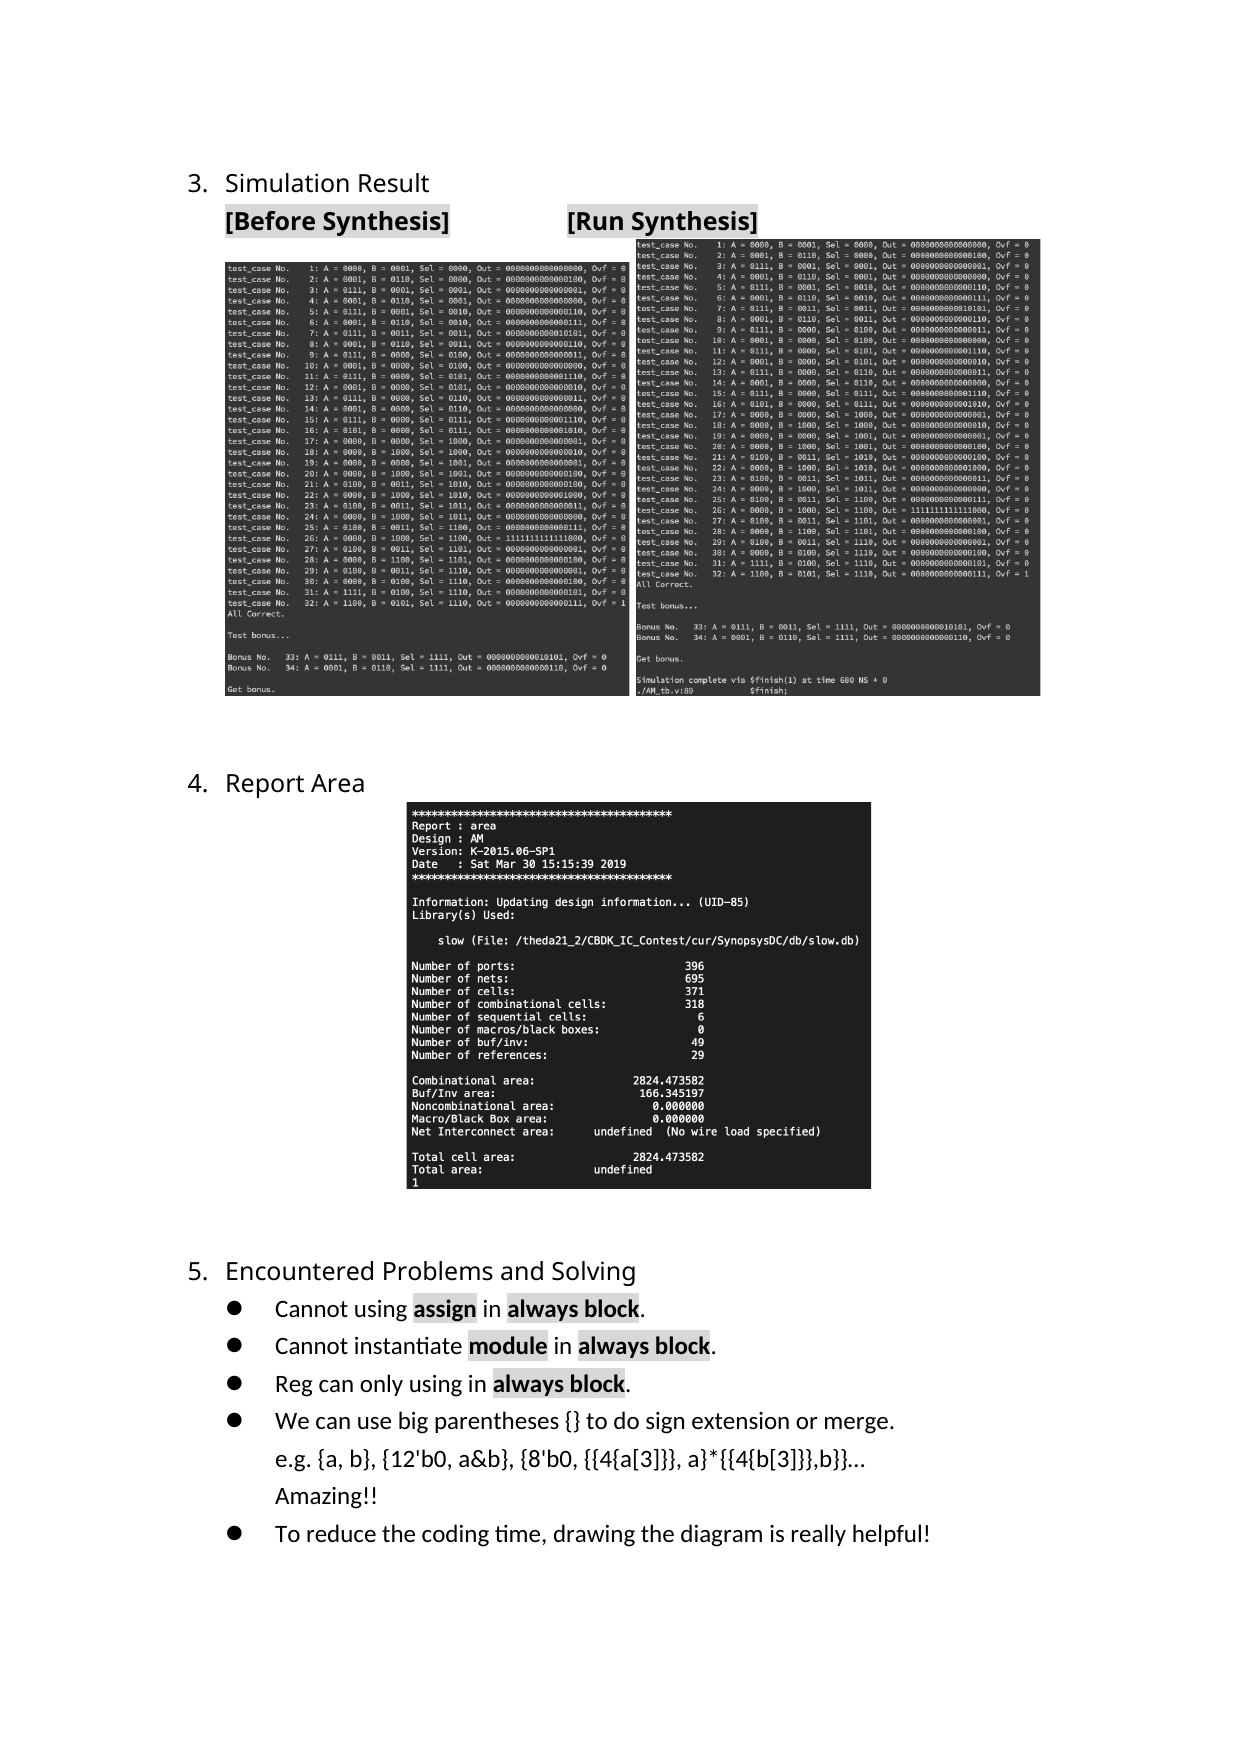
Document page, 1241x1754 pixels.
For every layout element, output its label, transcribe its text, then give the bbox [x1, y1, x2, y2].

list Cannot instantiate module in always block. [225, 1327, 1053, 1364]
picture [225, 262, 630, 696]
picture [636, 239, 1041, 696]
list We can use big parentheses {} to do sign extension or merge. [225, 1402, 1053, 1439]
list Cannot using assign in always block. [225, 1289, 1053, 1327]
list Reg can only using in always block. [225, 1364, 1053, 1402]
list e.g. {a, b}, {12'b0, a&b}, {8'b0, {{4{a[3]}}, a}*{{4{b[3]}},b}}… [275, 1439, 1053, 1477]
list Report Area [187, 764, 1053, 802]
picture [406, 802, 872, 1189]
list Simulation Result [187, 164, 1053, 202]
list Encountered Problems and Solving [187, 1252, 1053, 1289]
list [Before Synthesis] [Run Synthesis] [225, 202, 1053, 239]
list Amazing!! [275, 1477, 1053, 1514]
list To reduce the coding time, drawing the diagram is really helpful! [225, 1514, 1053, 1552]
